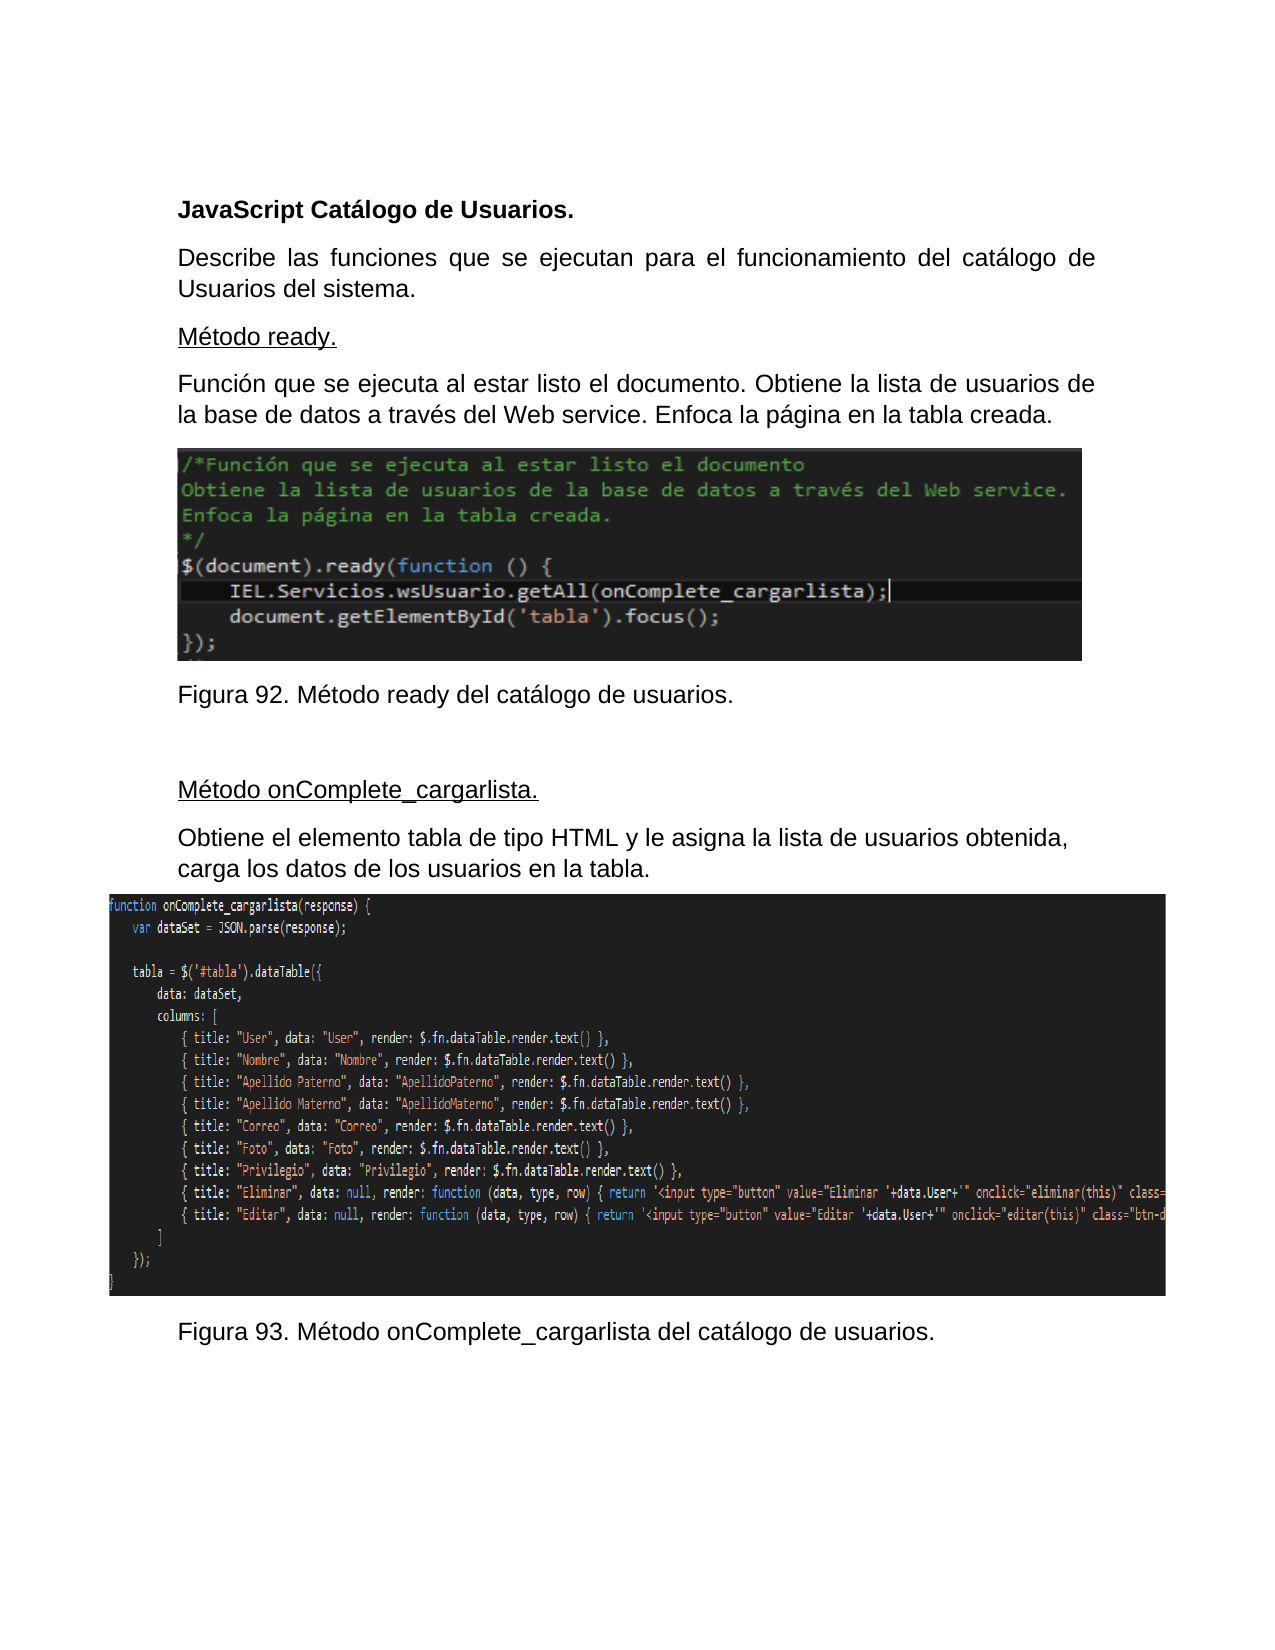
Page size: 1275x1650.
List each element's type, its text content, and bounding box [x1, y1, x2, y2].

text Método onComplete_cargarlista. [177, 775, 1098, 804]
text Método ready. [177, 322, 1098, 351]
picture [109, 894, 1166, 1296]
text Figura 92. Método ready del catálogo de usuarios. [177, 679, 1098, 708]
text Función que se ejecuta al estar listo el documento. Obtiene la lista de usuarios de la base de datos a través del Web service. Enfoca la página en la tabla creada. [177, 369, 1098, 429]
picture [177, 448, 1082, 661]
text Obtiene el elemento tabla de tipo HTML y le asigna la lista de usuarios obtenida, carga los datos de los usuarios en la tabla. [177, 823, 1098, 882]
text Figura 93. Método onComplete_cargarlista del catálogo de usuarios. [177, 1296, 1098, 1346]
text JavaScript Catálogo de Usuarios. [177, 195, 1098, 224]
text Describe las funciones que se ejecutan para el funcionamiento del catálogo de Usuarios del sistema. [177, 243, 1098, 303]
